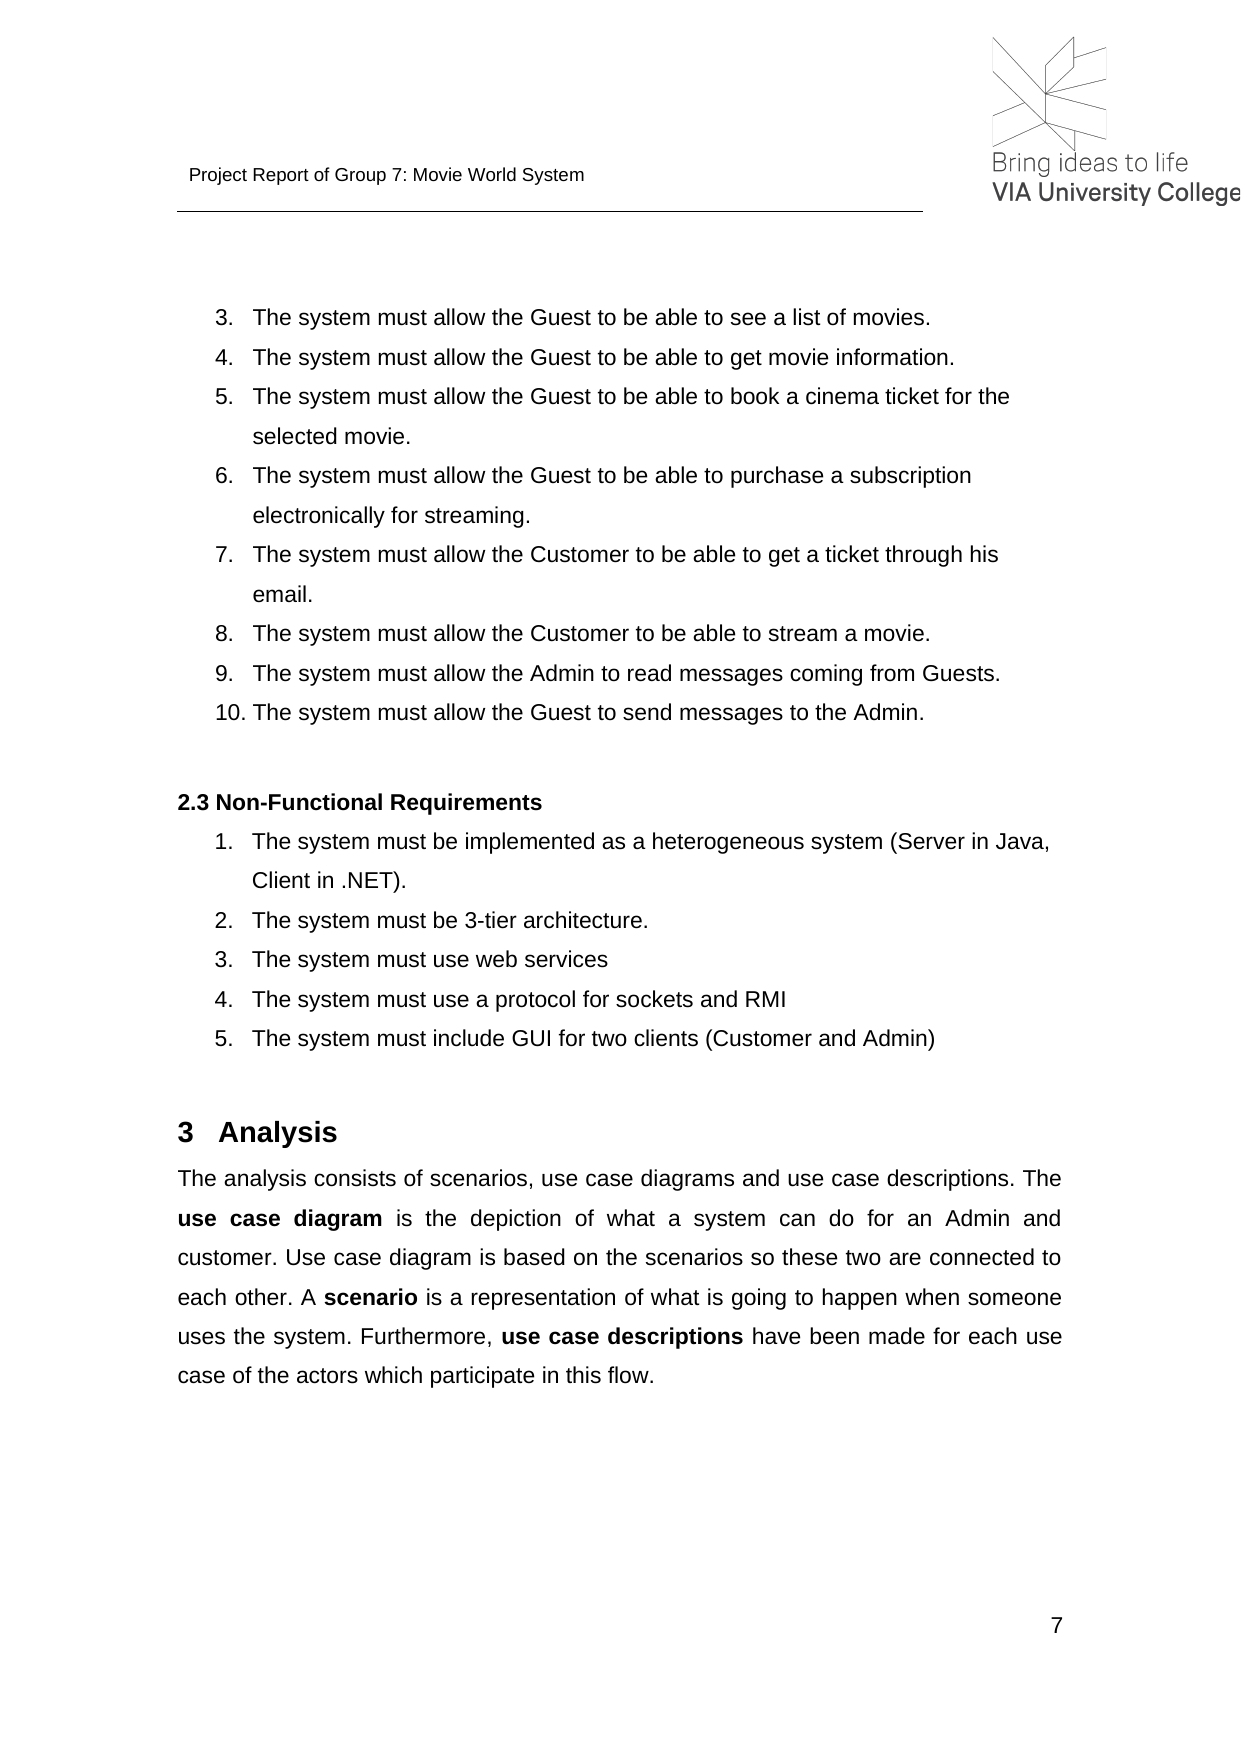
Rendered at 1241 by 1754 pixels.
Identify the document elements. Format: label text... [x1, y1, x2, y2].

picture [991, 36, 1241, 206]
list The system must allow the Guest to be able to get movie information. [215, 344, 1063, 370]
text The analysis consists of scenarios, use case diagrams and use case descriptions. The use case diagram is the depiction of what a system can do for an Admin and customer. Use case diagram is based on the scenarios so these two are connected to each other. A scenario is a representation of what is going to happen when someone uses the system. Furthermore, use case descriptions have been made for each use case of the actors which participate in this flow. [177, 1165, 1063, 1389]
list The system must include GUI for two clients (Customer and Admin) [214, 1025, 1063, 1052]
list The system must use a protocol for sockets and RMI [214, 986, 1063, 1012]
subtitle 3 Analysis [177, 1115, 1063, 1148]
list The system must allow the Admin to read messages coming from Guests. [215, 659, 1063, 686]
subtitle 2.3 Non-Functional Requirements [177, 788, 1063, 815]
list The system must allow the Customer to be able to get a ticket through his email. [215, 541, 1063, 607]
list The system must use web services [214, 946, 1063, 973]
list The system must allow the Guest to be able to purchase a subscription electronically for streaming. [215, 462, 1063, 528]
list The system must allow the Guest to be able to see a list of movies. [215, 304, 1063, 331]
list The system must be 3-tier architecture. [214, 907, 1063, 933]
list The system must be implemented as a heterogeneous system (Server in Java, Client in .NET). [214, 828, 1063, 894]
list The system must allow the Guest to be able to book a cinema ticket for the selected movie. [215, 383, 1063, 449]
list The system must allow the Customer to be able to stream a movie. [215, 620, 1063, 646]
list The system must allow the Guest to send messages to the Admin. [215, 699, 1063, 725]
